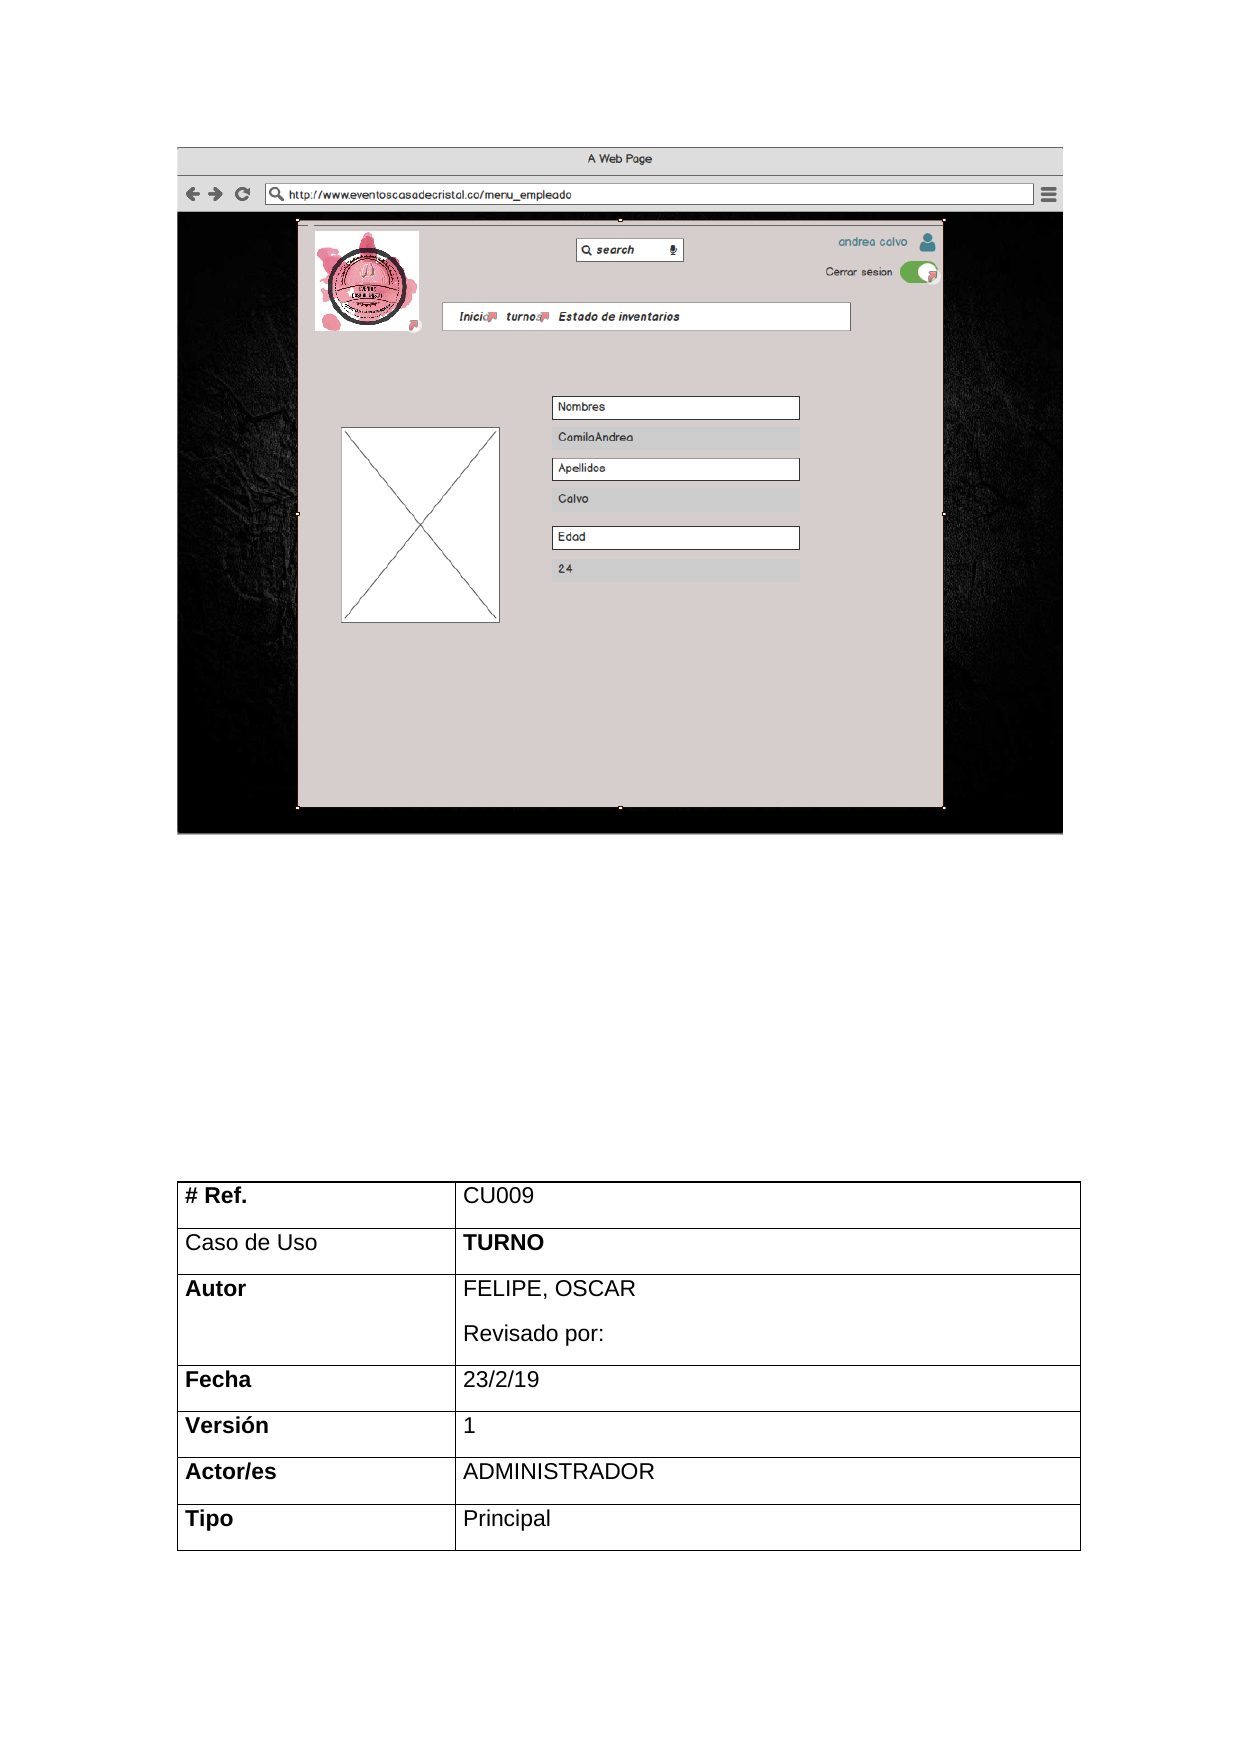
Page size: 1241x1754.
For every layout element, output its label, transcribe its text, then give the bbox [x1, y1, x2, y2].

table_cell Tipo [178, 1505, 455, 1549]
table_cell Fecha [178, 1366, 455, 1411]
table_cell 1 [456, 1412, 1080, 1457]
picture [177, 147, 1063, 835]
table_cell 23/2/19 [456, 1366, 1080, 1411]
table_cell Versión [178, 1412, 455, 1457]
table_header CU009 [456, 1183, 1080, 1228]
table_header # Ref. [178, 1183, 455, 1228]
table_cell FELIPE, OSCAR Revisado por: [456, 1275, 1080, 1365]
table_cell Principal [456, 1505, 1080, 1549]
table_cell Caso de Uso [178, 1229, 455, 1274]
table_cell Autor [178, 1275, 455, 1365]
table_cell ADMINISTRADOR [456, 1458, 1080, 1503]
table_cell TURNO [456, 1229, 1080, 1274]
table_cell Actor/es [178, 1458, 455, 1503]
